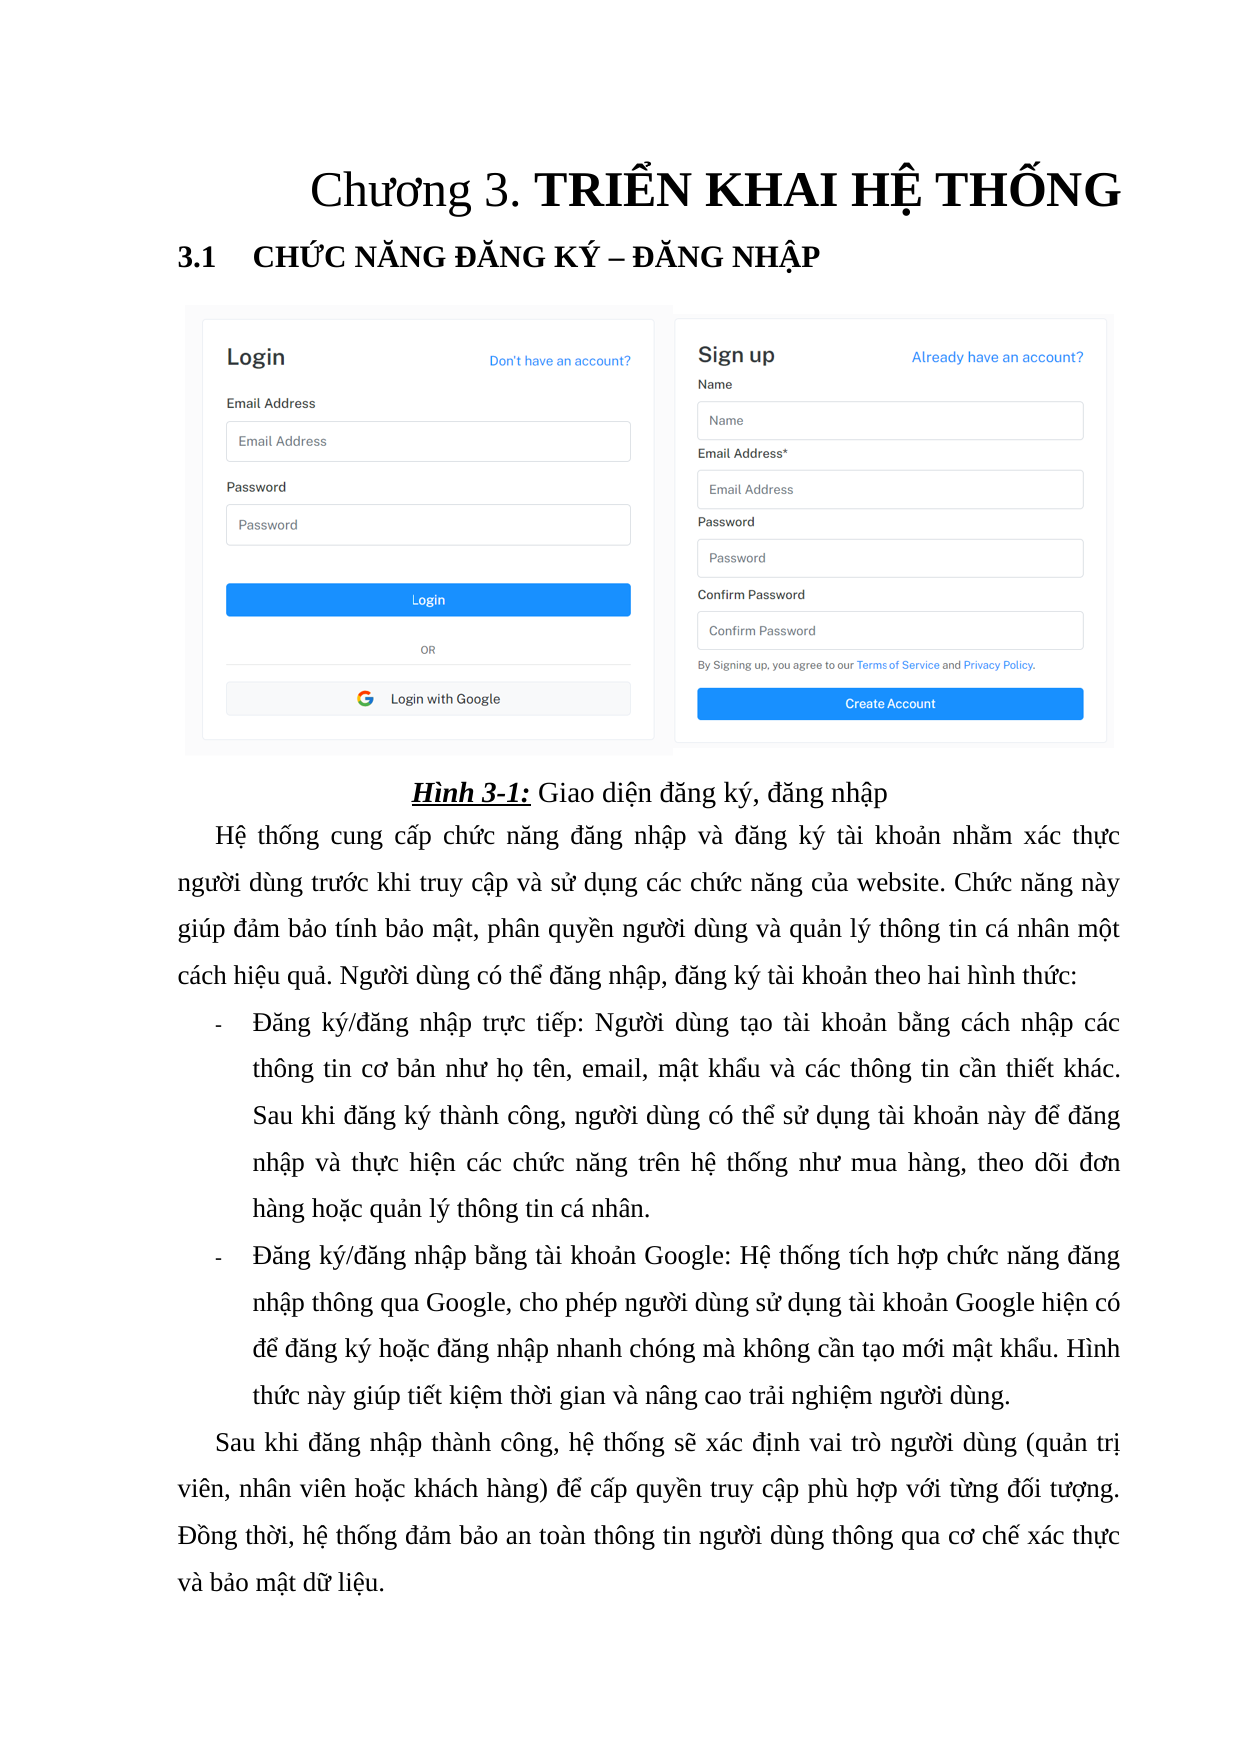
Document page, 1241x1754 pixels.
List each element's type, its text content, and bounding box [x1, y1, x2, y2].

text Hình 3-1: Giao diện đăng ký, đăng nhập [177, 775, 1122, 809]
picture [177, 297, 1123, 756]
subtitle Chương 3. TRIỂN KHAI HỆ THỐNG [177, 160, 1122, 217]
text Hệ thống cung cấp chức năng đăng nhập và đăng ký tài khoản nhằm xác thực người dùng trước khi truy cập và sử dụng các chức năng của website. Chức năng này giúp đảm bảo tính bảo mật, phân quyền người dùng và quản lý thông tin cá nhân một cách hiệu quả. Người dùng có thể đăng nhập, đăng ký tài khoản theo hai hình thức: [177, 819, 1122, 990]
list CHỨC NĂNG ĐĂNG KÝ – ĐĂNG NHẬP [177, 238, 1122, 274]
text Sau khi đăng nhập thành công, hệ thống sẽ xác định vai trò người dùng (quản trị viên, nhân viên hoặc khách hàng) để cấp quyền truy cập phù hợp với từng đối tượng. Đồng thời, hệ thống đảm bảo an toàn thông tin người dùng thông qua cơ chế xác thực và bảo mật dữ liệu. [177, 1426, 1122, 1597]
list Đăng ký/đăng nhập trực tiếp: Người dùng tạo tài khoản bằng cách nhập các thông tin cơ bản như họ tên, email, mật khẩu và các thông tin cần thiết khác. Sau khi đăng ký thành công, người dùng có thể sử dụng tài khoản này để đăng nhập và thực hiện các chức năng trên hệ thống như mua hàng, theo dõi đơn hàng hoặc quản lý thông tin cá nhân. [215, 1006, 1122, 1223]
list Đăng ký/đăng nhập bằng tài khoản Google: Hệ thống tích hợp chức năng đăng nhập thông qua Google, cho phép người dùng sử dụng tài khoản Google hiện có để đăng ký hoặc đăng nhập nhanh chóng mà không cần tạo mới mật khẩu. Hình thức này giúp tiết kiệm thời gian và nâng cao trải nghiệm người dùng. [215, 1239, 1122, 1410]
